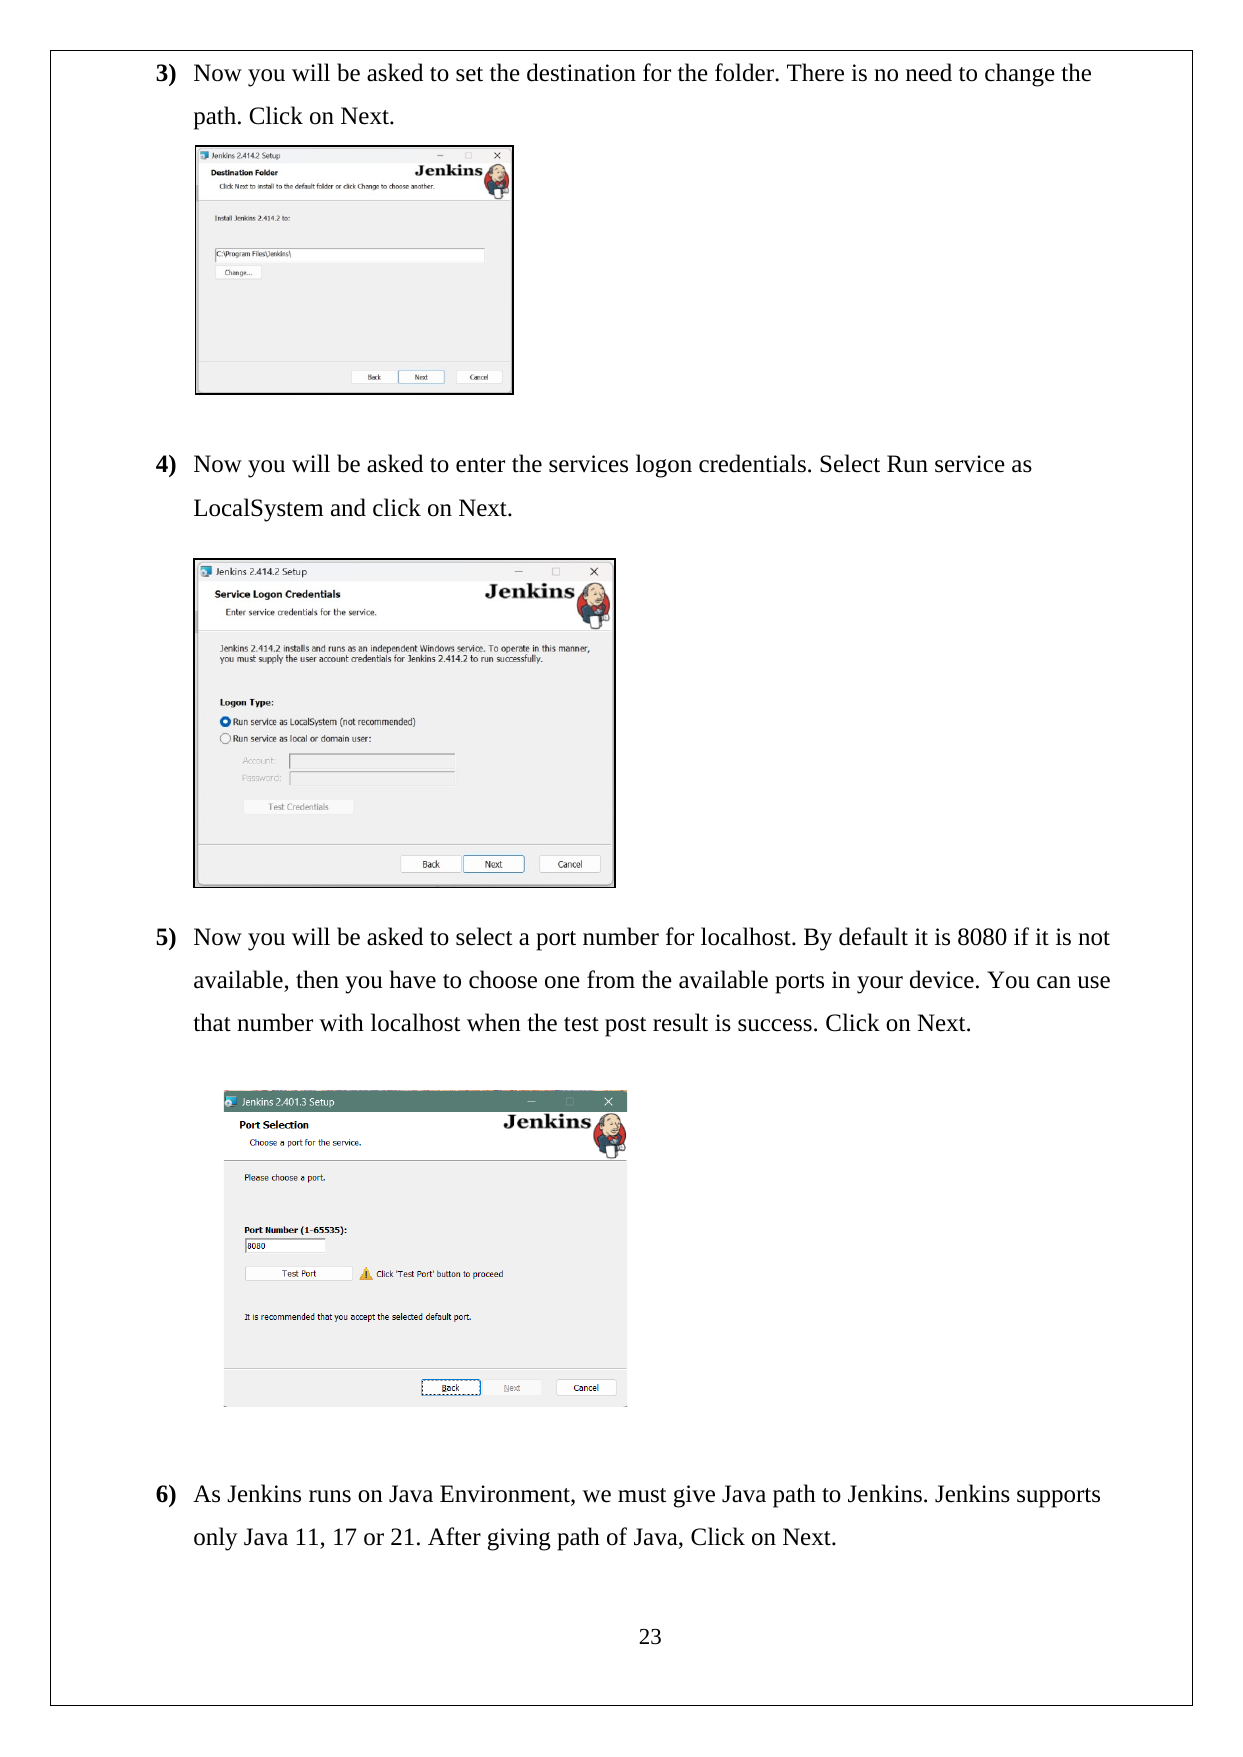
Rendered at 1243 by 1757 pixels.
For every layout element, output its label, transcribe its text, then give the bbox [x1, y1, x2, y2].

picture [196, 147, 512, 393]
list Now you will be asked to select a port number for localhost. By default it is 8080 if it is not available, then you have to choose one from the available ports in your device. You can use that number with localhost when the test post result is success. Click on Next. [156, 922, 1112, 1037]
picture [223, 1090, 628, 1407]
list As Jenkins runs on Java Environment, we must give Java path to Jenkins. Jenkins supports only Java 11, 17 or 21. After giving path of Java, Click on Next. [156, 1479, 1102, 1551]
list Now you will be asked to enter the services logon credentials. Select Run service as LocalSystem and click on Next. [156, 449, 1033, 521]
picture [195, 560, 614, 887]
list Now you will be asked to set the destination for the folder. There is no need to change the path. Click on Next. [156, 58, 1093, 130]
